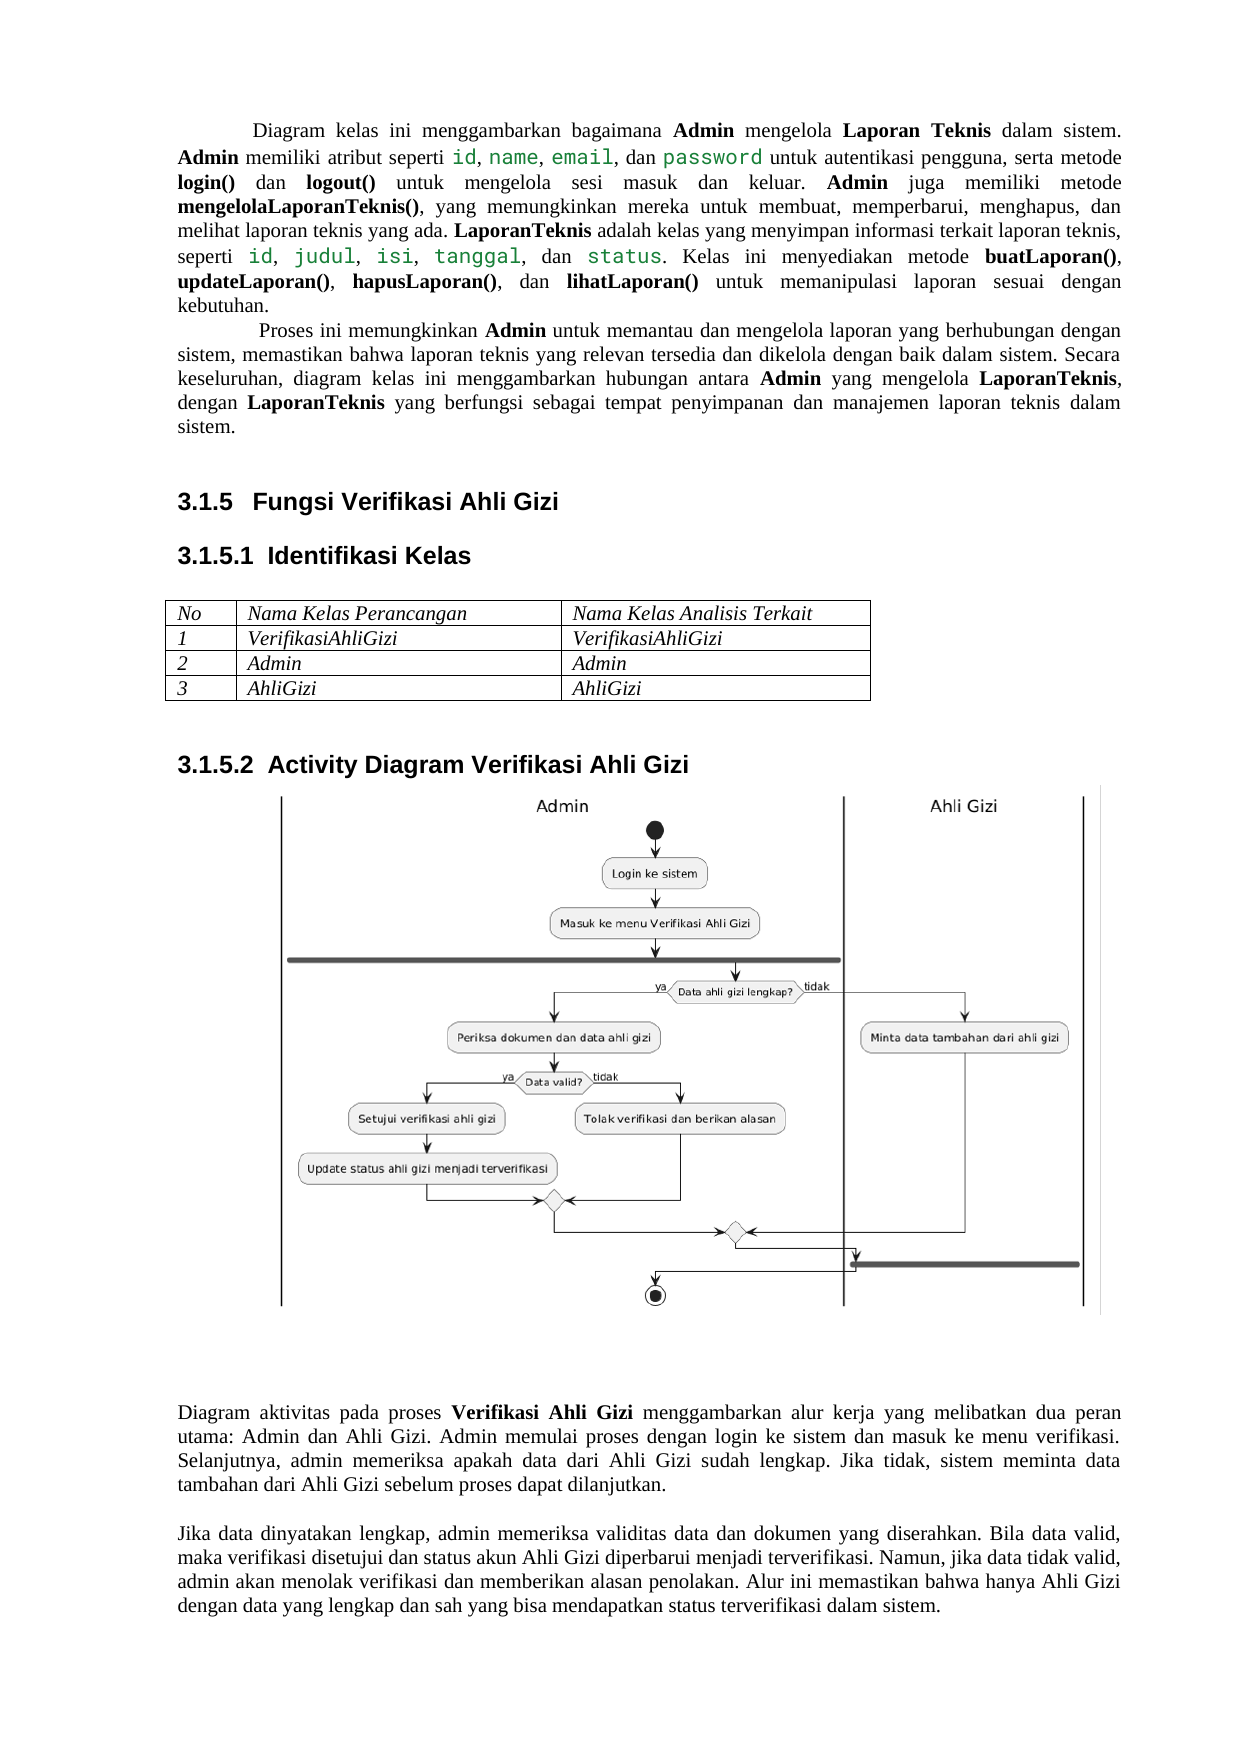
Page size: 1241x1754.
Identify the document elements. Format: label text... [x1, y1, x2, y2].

subtitle Identifikasi Kelas [177, 541, 1122, 569]
table_header Nama Kelas Perancangan [237, 601, 561, 625]
table_cell Admin [237, 651, 561, 675]
text Jika data dinyatakan lengkap, admin memeriksa validitas data dan dokumen yang diserahkan. Bila data valid, maka verifikasi disetujui dan status akun Ahli Gizi diperbarui menjadi terverifikasi. Namun, jika data tidak valid, admin akan menolak verifikasi dan memberikan alasan penolakan. Alur ini memastikan bahwa hanya Ahli Gizi dengan data yang lengkap dan sah yang bisa mendapatkan status terverifikasi dalam sistem. [177, 1521, 1122, 1617]
table_header Nama Kelas Analisis Terkait [562, 601, 870, 625]
text Diagram aktivitas pada proses Verifikasi Ahli Gizi menggambarkan alur kerja yang melibatkan dua peran utama: Admin dan Ahli Gizi. Admin memulai proses dengan login ke sistem dan masuk ke menu verifikasi. Selanjutnya, admin memeriksa apakah data dari Ahli Gizi sudah lengkap. Jika tidak, sistem meminta data tambahan dari Ahli Gizi sebelum proses dapat dilanjutkan. [177, 1399, 1122, 1496]
table_header No [166, 601, 236, 625]
table_cell 1 [166, 626, 236, 650]
table_cell AhliGizi [562, 676, 870, 700]
text Proses ini memungkinkan Admin untuk memantau dan mengelola laporan yang berhubungan dengan sistem, memastikan bahwa laporan teknis yang relevan tersedia dan dikelola dengan baik dalam sistem. Secara keseluruhan, diagram kelas ini menggambarkan hubungan antara Admin yang mengelola LaporanTeknis, dengan LaporanTeknis yang berfungsi sebagai tempat penyimpanan dan manajemen laporan teknis dalam sistem. [177, 317, 1122, 438]
table_cell VerifikasiAhliGizi [562, 626, 870, 650]
picture [267, 785, 1101, 1315]
table_cell AhliGizi [237, 676, 561, 700]
table_cell Admin [562, 651, 870, 675]
text Diagram kelas ini menggambarkan bagaimana Admin mengelola Laporan Teknis dalam sistem. Admin memiliki atribut seperti id, name, email, dan password untuk autentikasi pengguna, serta metode login() dan logout() untuk mengelola sesi masuk dan keluar. Admin juga memiliki metode mengelolaLaporanTeknis(), yang memungkinkan mereka untuk membuat, memperbarui, menghapus, dan melihat laporan teknis yang ada. LaporanTeknis adalah kelas yang menyimpan informasi terkait laporan teknis, seperti id, judul, isi, tanggal, dan status. Kelas ini menyediakan metode buatLaporan(), updateLaporan(), hapusLaporan(), dan lihatLaporan() untuk memanipulasi laporan sesuai dengan kebutuhan. [177, 118, 1122, 317]
subtitle Activity Diagram Verifikasi Ahli Gizi [177, 750, 1122, 779]
subtitle Fungsi Verifikasi Ahli Gizi [177, 487, 1122, 516]
table_cell VerifikasiAhliGizi [237, 626, 561, 650]
table_cell 2 [166, 651, 236, 675]
table_cell 3 [166, 676, 236, 700]
